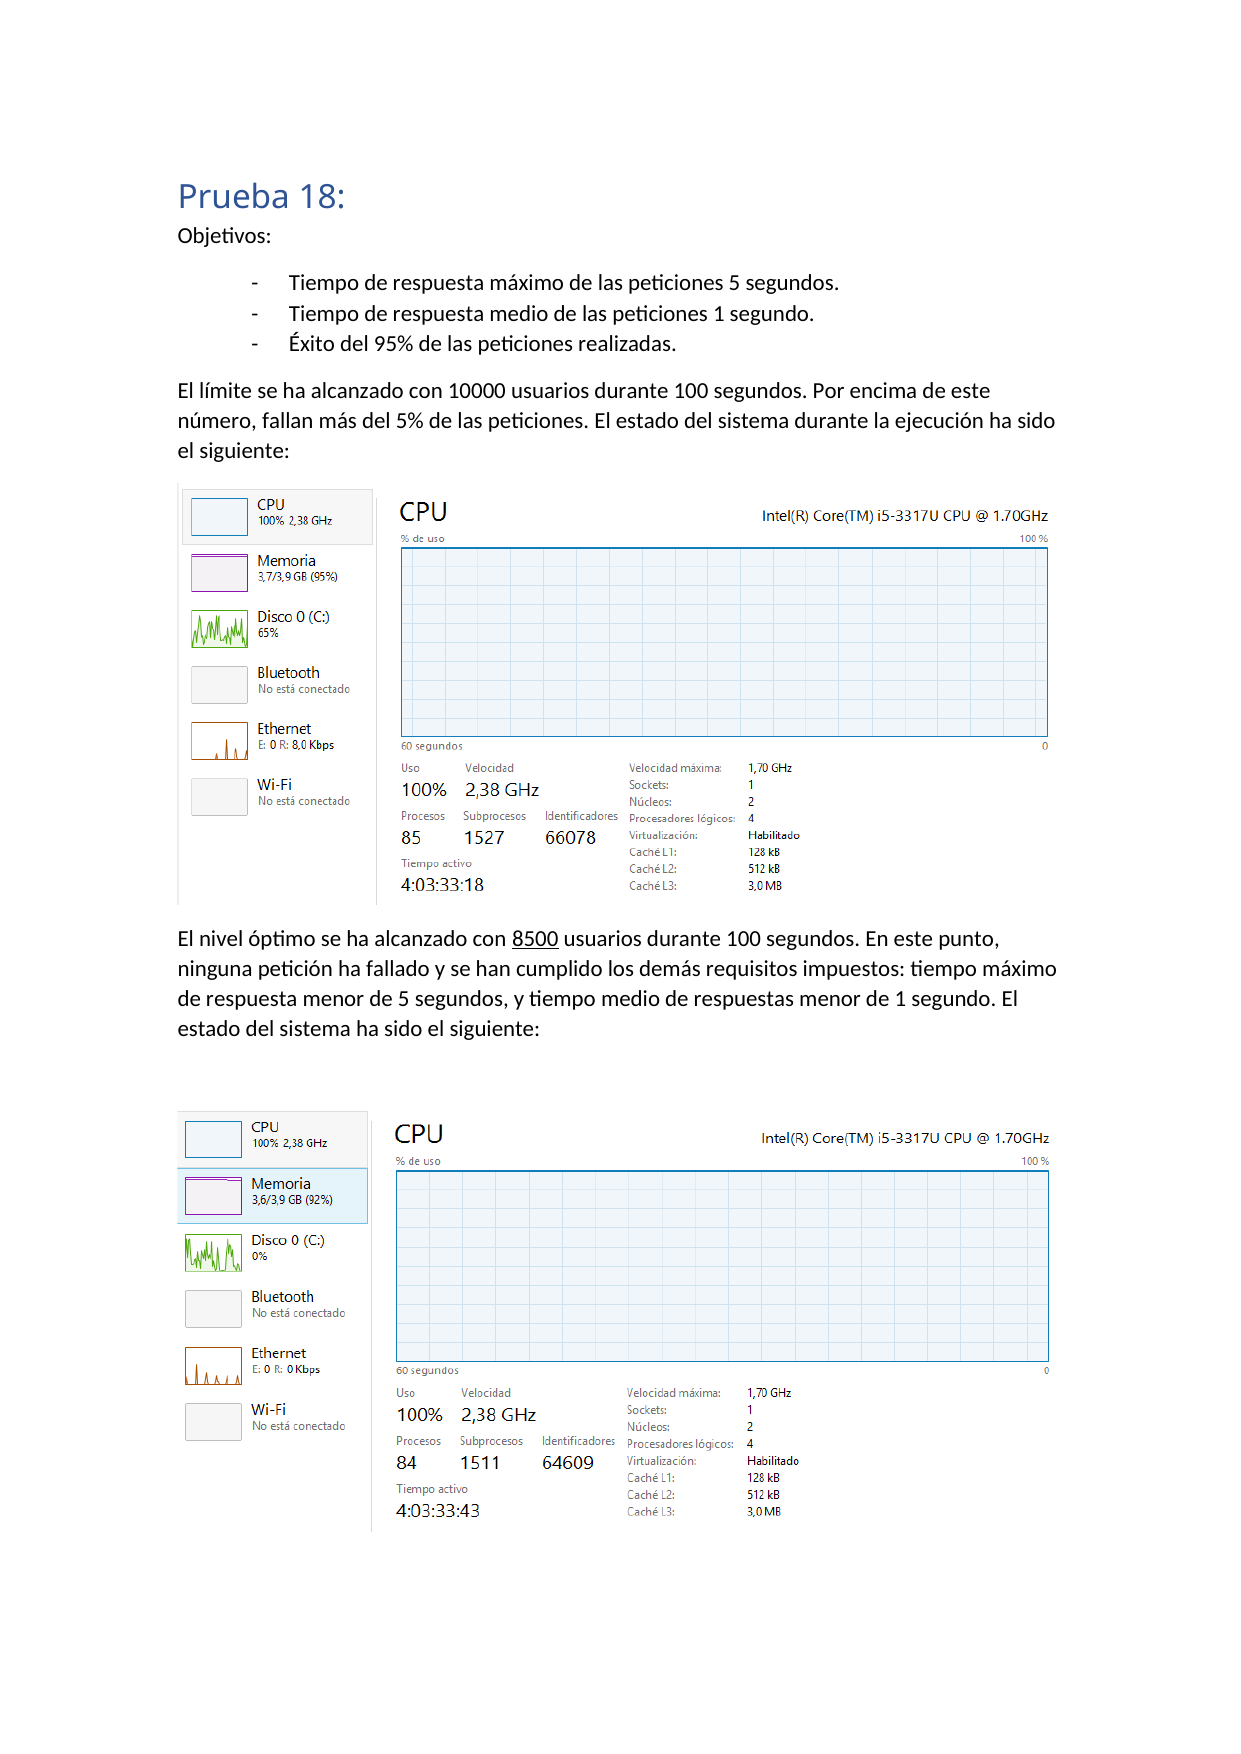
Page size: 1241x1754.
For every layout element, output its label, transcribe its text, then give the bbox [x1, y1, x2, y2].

list Éxito del 95% de las peticiones realizadas. [251, 329, 1063, 357]
picture [177, 483, 1063, 905]
text El límite se ha alcanzado con 10000 usuarios durante 100 segundos. Por encima de este número, fallan más del 5% de las peticiones. El estado del sistema durante la ejecución ha sido el siguiente: [177, 376, 1063, 464]
list Tiempo de respuesta máximo de las peticiones 5 segundos. [251, 268, 1063, 296]
text Objetivos: [177, 222, 1063, 249]
text El nivel óptimo se ha alcanzado con 8500 usuarios durante 100 segundos. En este punto, ninguna petición ha fallado y se han cumplido los demás requisitos impuestos: tiempo máximo de respuesta menor de 5 segundos, y tiempo medio de respuestas menor de 1 segundo. El estado del sistema ha sido el siguiente: [177, 924, 1063, 1042]
subtitle Prueba 18: [177, 173, 1063, 218]
picture [177, 1108, 1064, 1532]
list Tiempo de respuesta medio de las peticiones 1 segundo. [251, 299, 1063, 327]
